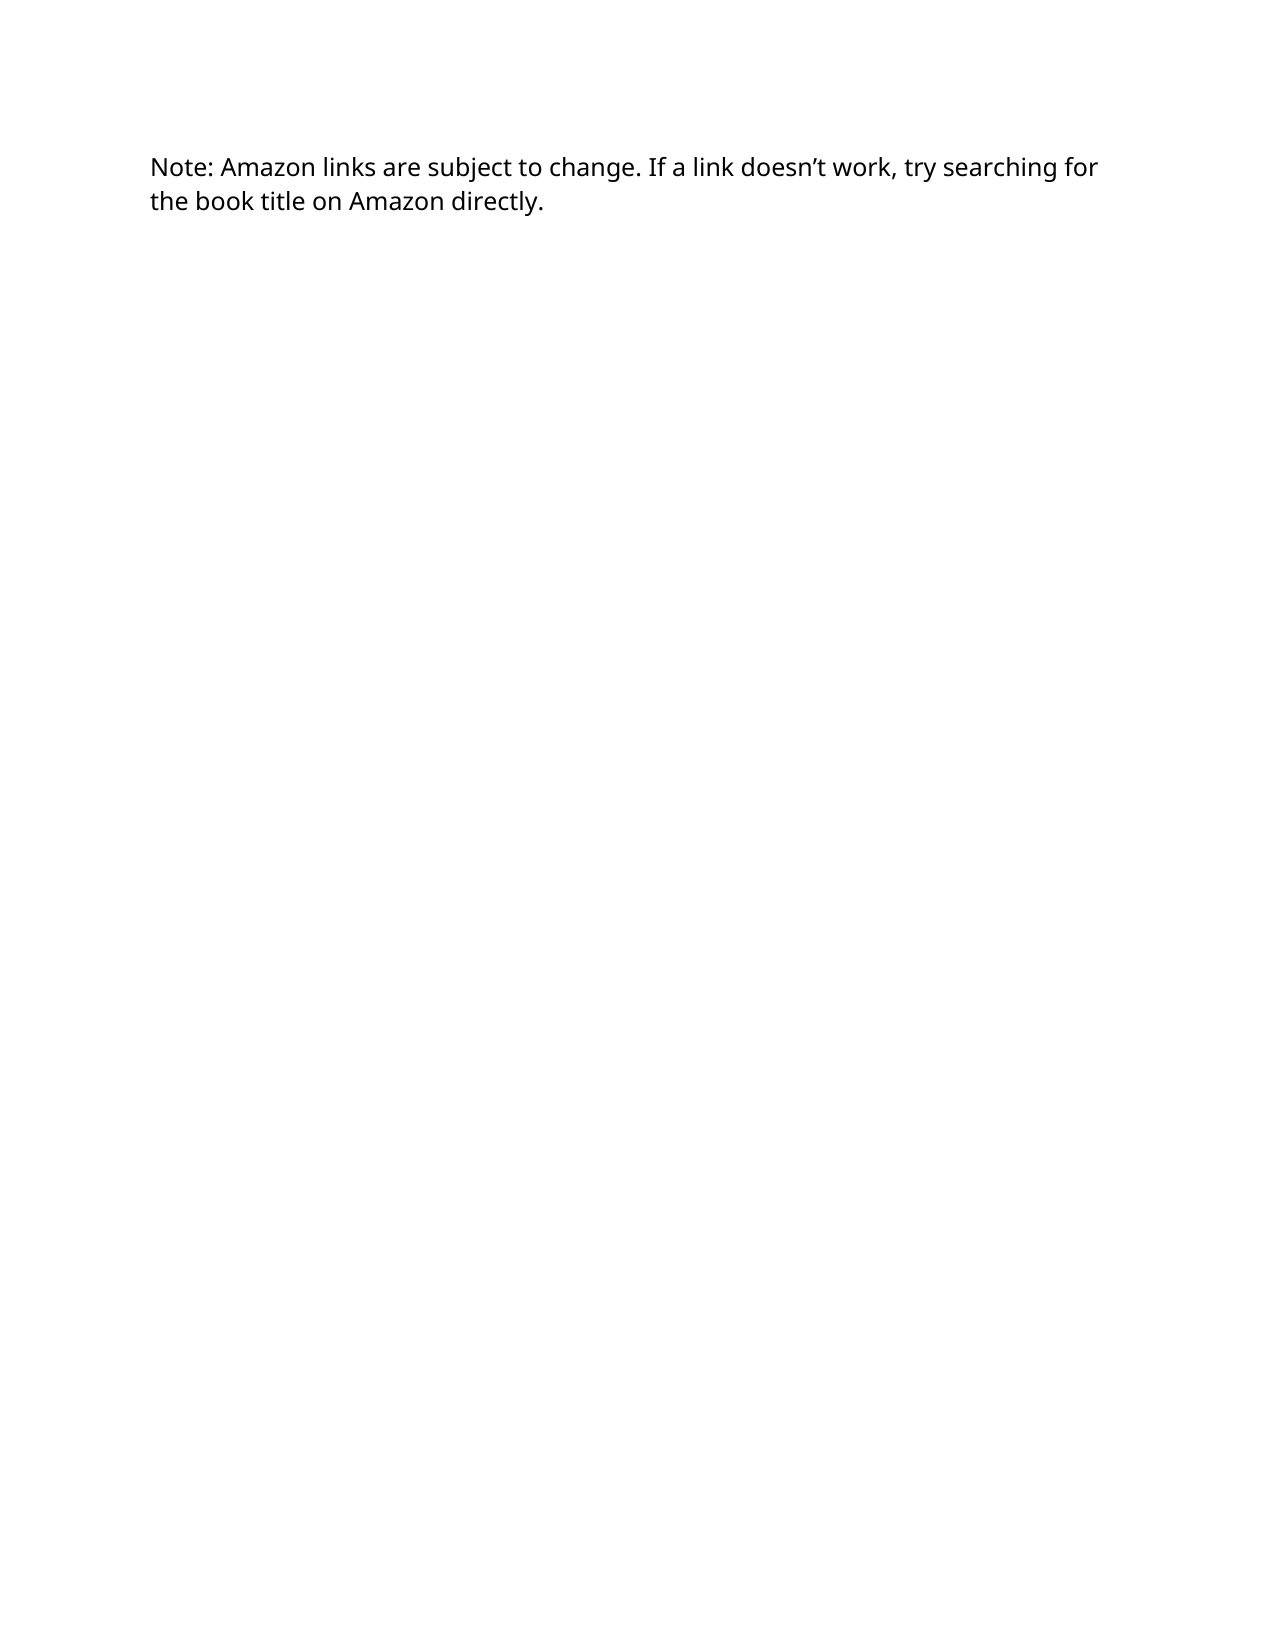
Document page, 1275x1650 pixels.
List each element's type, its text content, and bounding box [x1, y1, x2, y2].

text Note: Amazon links are subject to change. If a link doesn’t work, try searching for the book title on Amazon directly. [150, 150, 1125, 218]
